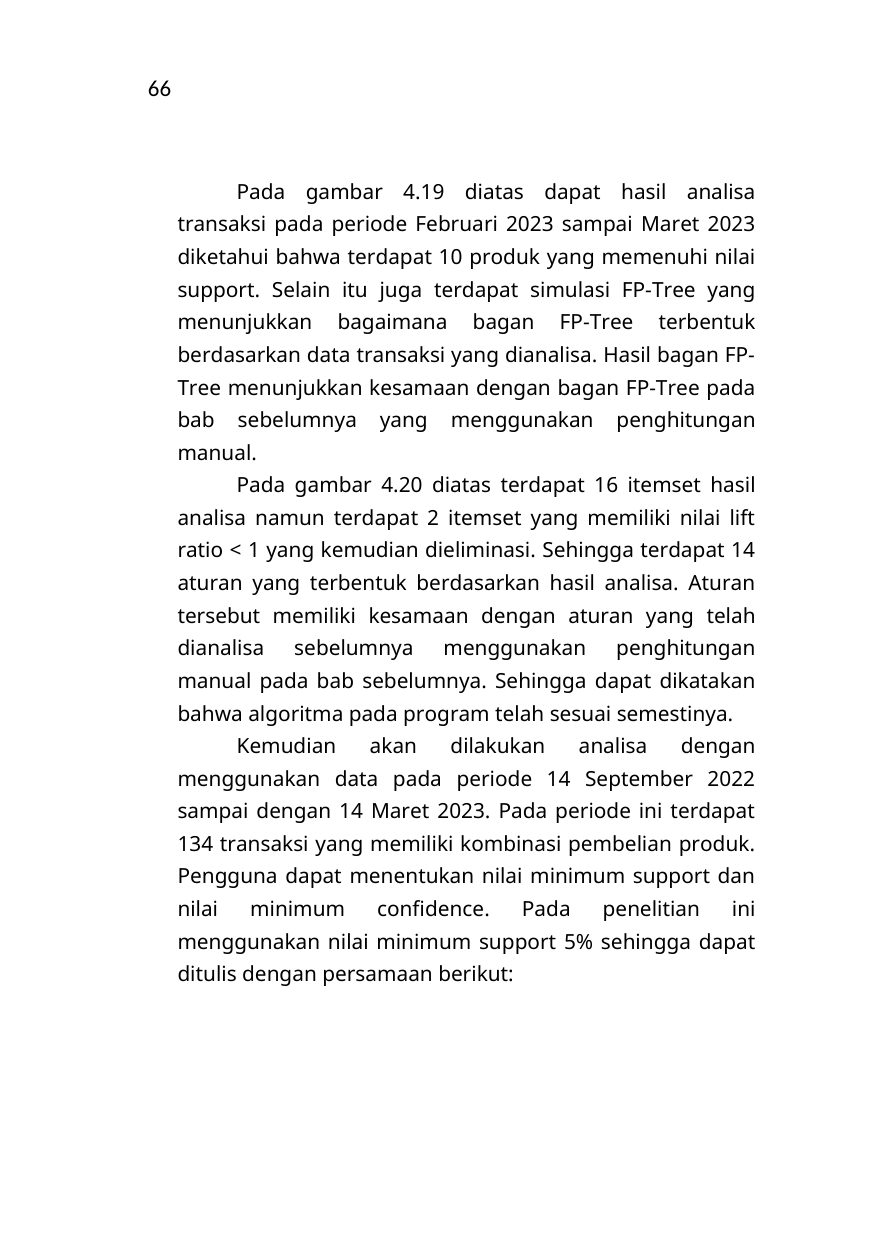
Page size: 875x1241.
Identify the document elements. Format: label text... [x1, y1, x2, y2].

text Kemudian akan dilakukan analisa dengan menggunakan data pada periode 14 September 2022 sampai dengan 14 Maret 2023. Pada periode ini terdapat 134 transaksi yang memiliki kombinasi pembelian produk. Pengguna dapat menentukan nilai minimum support dan nilai minimum confidence. Pada penelitian ini menggunakan nilai minimum support 5% sehingga dapat ditulis dengan persamaan berikut: [177, 731, 756, 988]
text Pada gambar 4.20 diatas terdapat 16 itemset hasil analisa namun terdapat 2 itemset yang memiliki nilai lift ratio < 1 yang kemudian dieliminasi. Sehingga terdapat 14 aturan yang terbentuk berdasarkan hasil analisa. Aturan tersebut memiliki kesamaan dengan aturan yang telah dianalisa sebelumnya menggunakan penghitungan manual pada bab sebelumnya. Sehingga dapat dikatakan bahwa algoritma pada program telah sesuai semestinya. [177, 470, 756, 727]
text Pada gambar 4.19 diatas dapat hasil analisa transaksi pada periode Februari 2023 sampai Maret 2023 diketahui bahwa terdapat 10 produk yang memenuhi nilai support. Selain itu juga terdapat simulasi FP-Tree yang menunjukkan bagaimana bagan FP-Tree terbentuk berdasarkan data transaksi yang dianalisa. Hasil bagan FP-Tree menunjukkan kesamaan dengan bagan FP-Tree pada bab sebelumnya yang menggunakan penghitungan manual. [177, 177, 756, 466]
